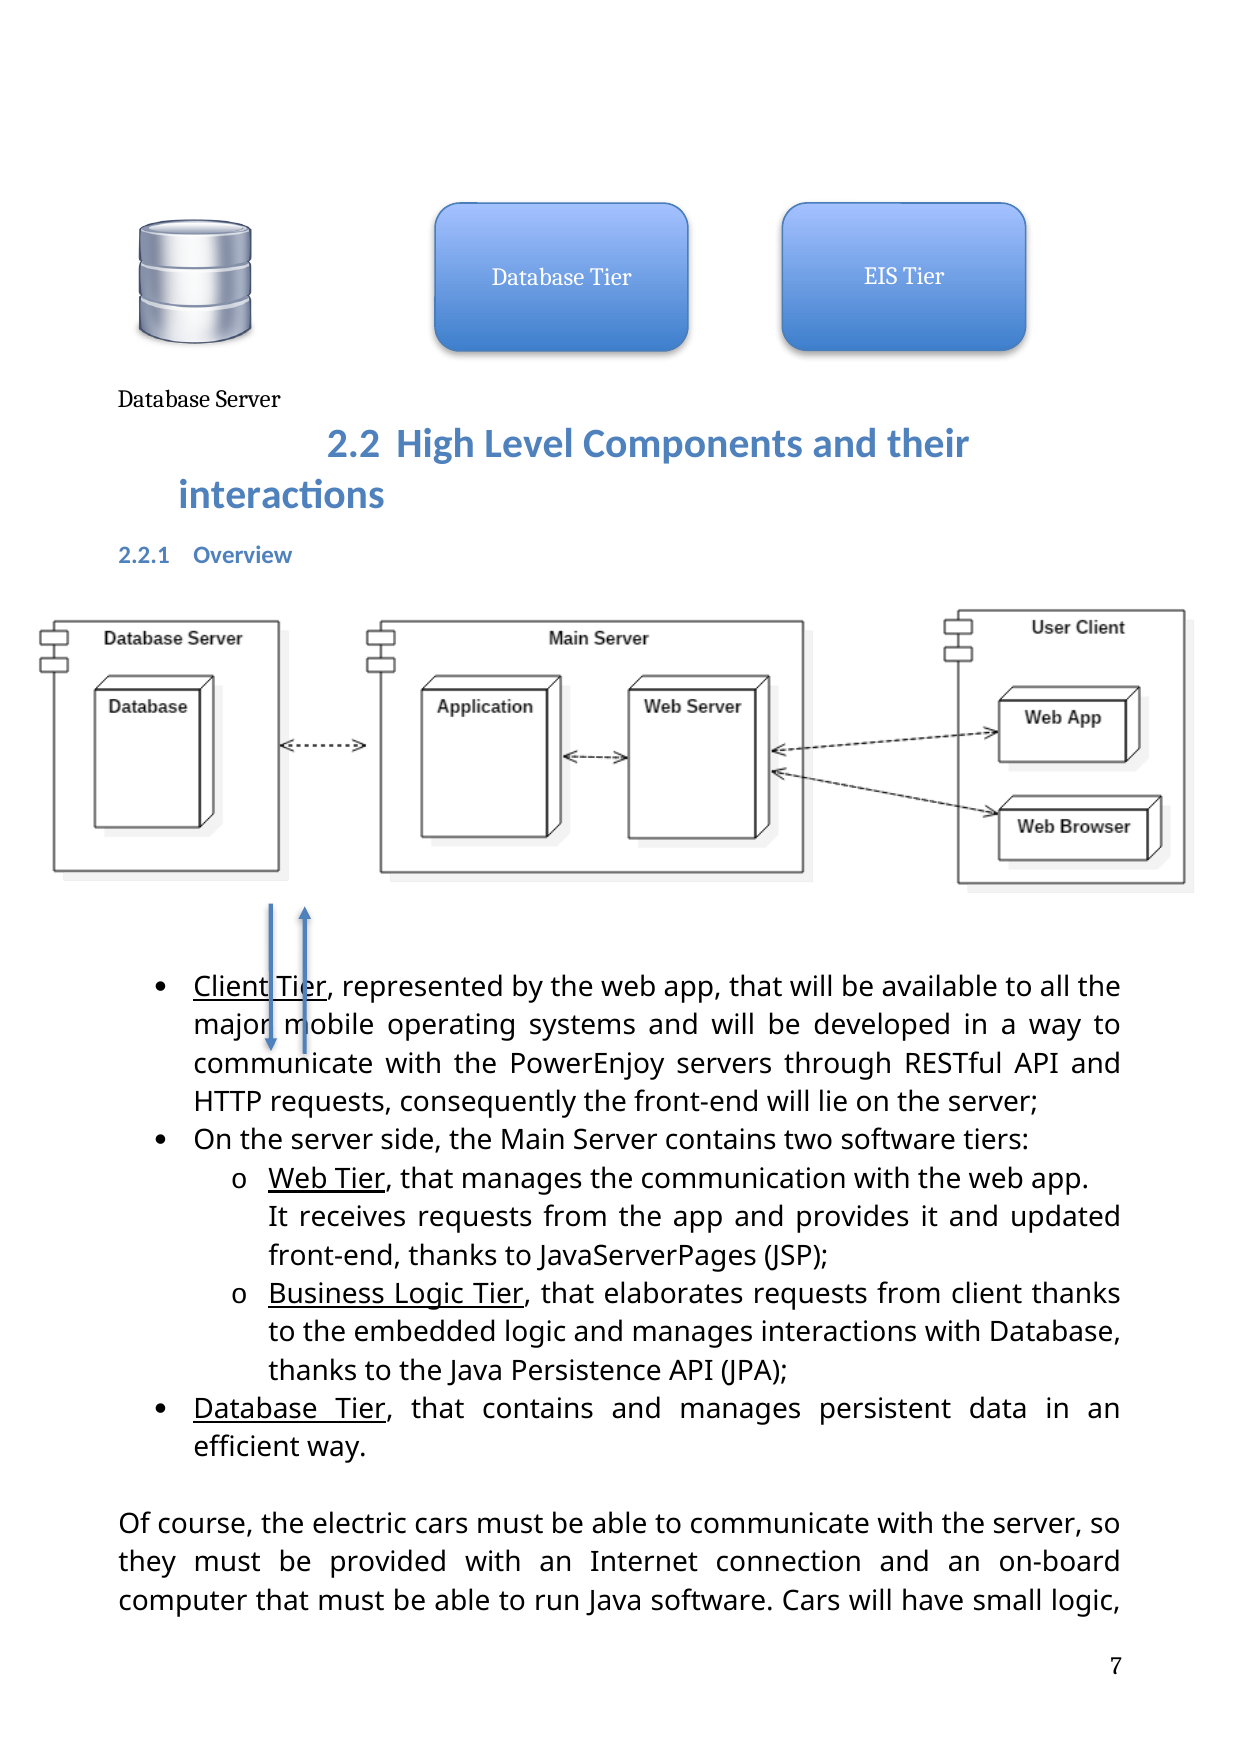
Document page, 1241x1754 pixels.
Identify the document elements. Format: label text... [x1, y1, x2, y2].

subtitle Overview [118, 539, 1122, 570]
picture [119, 206, 272, 359]
text It receives requests from the app and provides it and updated front-end, thanks to JavaServerPages (JSP); [268, 1197, 1122, 1273]
list On the server side, the Main Server contains two software tiers: [156, 1120, 1122, 1158]
picture [27, 597, 1239, 938]
list Database Tier, that contains and manages persistent data in an efficient way. [156, 1388, 1122, 1465]
list Client Tier, represented by the web app, that will be available to all the major mobile operating systems and will be developed in a way to communicate with the PowerEnjoy servers through RESTful API and HTTP requests, consequently the front-end will lie on the server; [156, 966, 1122, 1120]
list Web Tier, that manages the communication with the web app. [231, 1158, 1122, 1197]
subtitle High Level Components and their interactions [118, 417, 1122, 518]
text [118, 1503, 1122, 1618]
list Business Logic Tier, that elaborates requests from client thanks to the embedded logic and manages interactions with Database, thanks to the Java Persistence API (JPA); [231, 1273, 1122, 1388]
